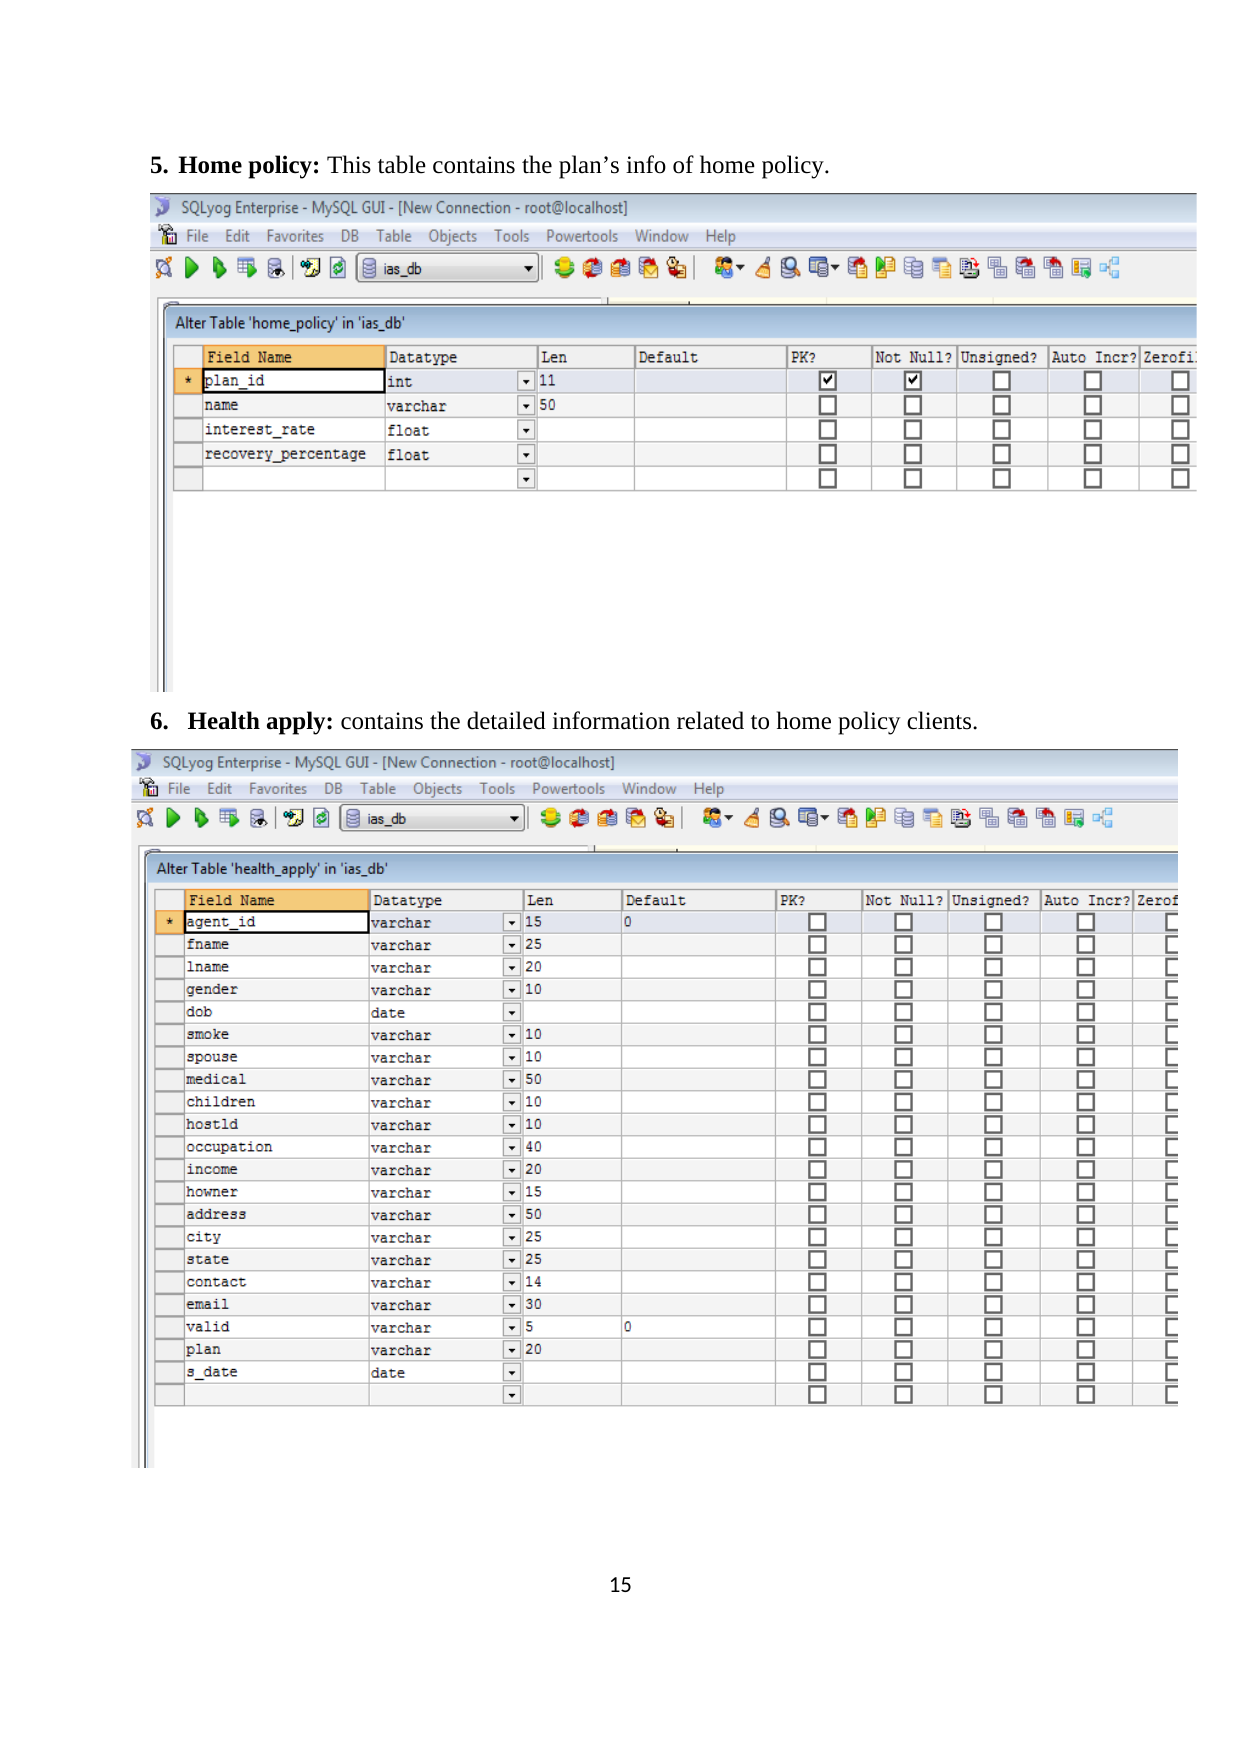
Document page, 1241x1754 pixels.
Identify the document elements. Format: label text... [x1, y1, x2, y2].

list Home policy: This table contains the plan’s info of home policy. [150, 150, 1090, 193]
list Health apply: contains the detailed information related to home policy clients. [150, 706, 1090, 735]
picture [131, 749, 1178, 1468]
picture [150, 193, 1197, 692]
